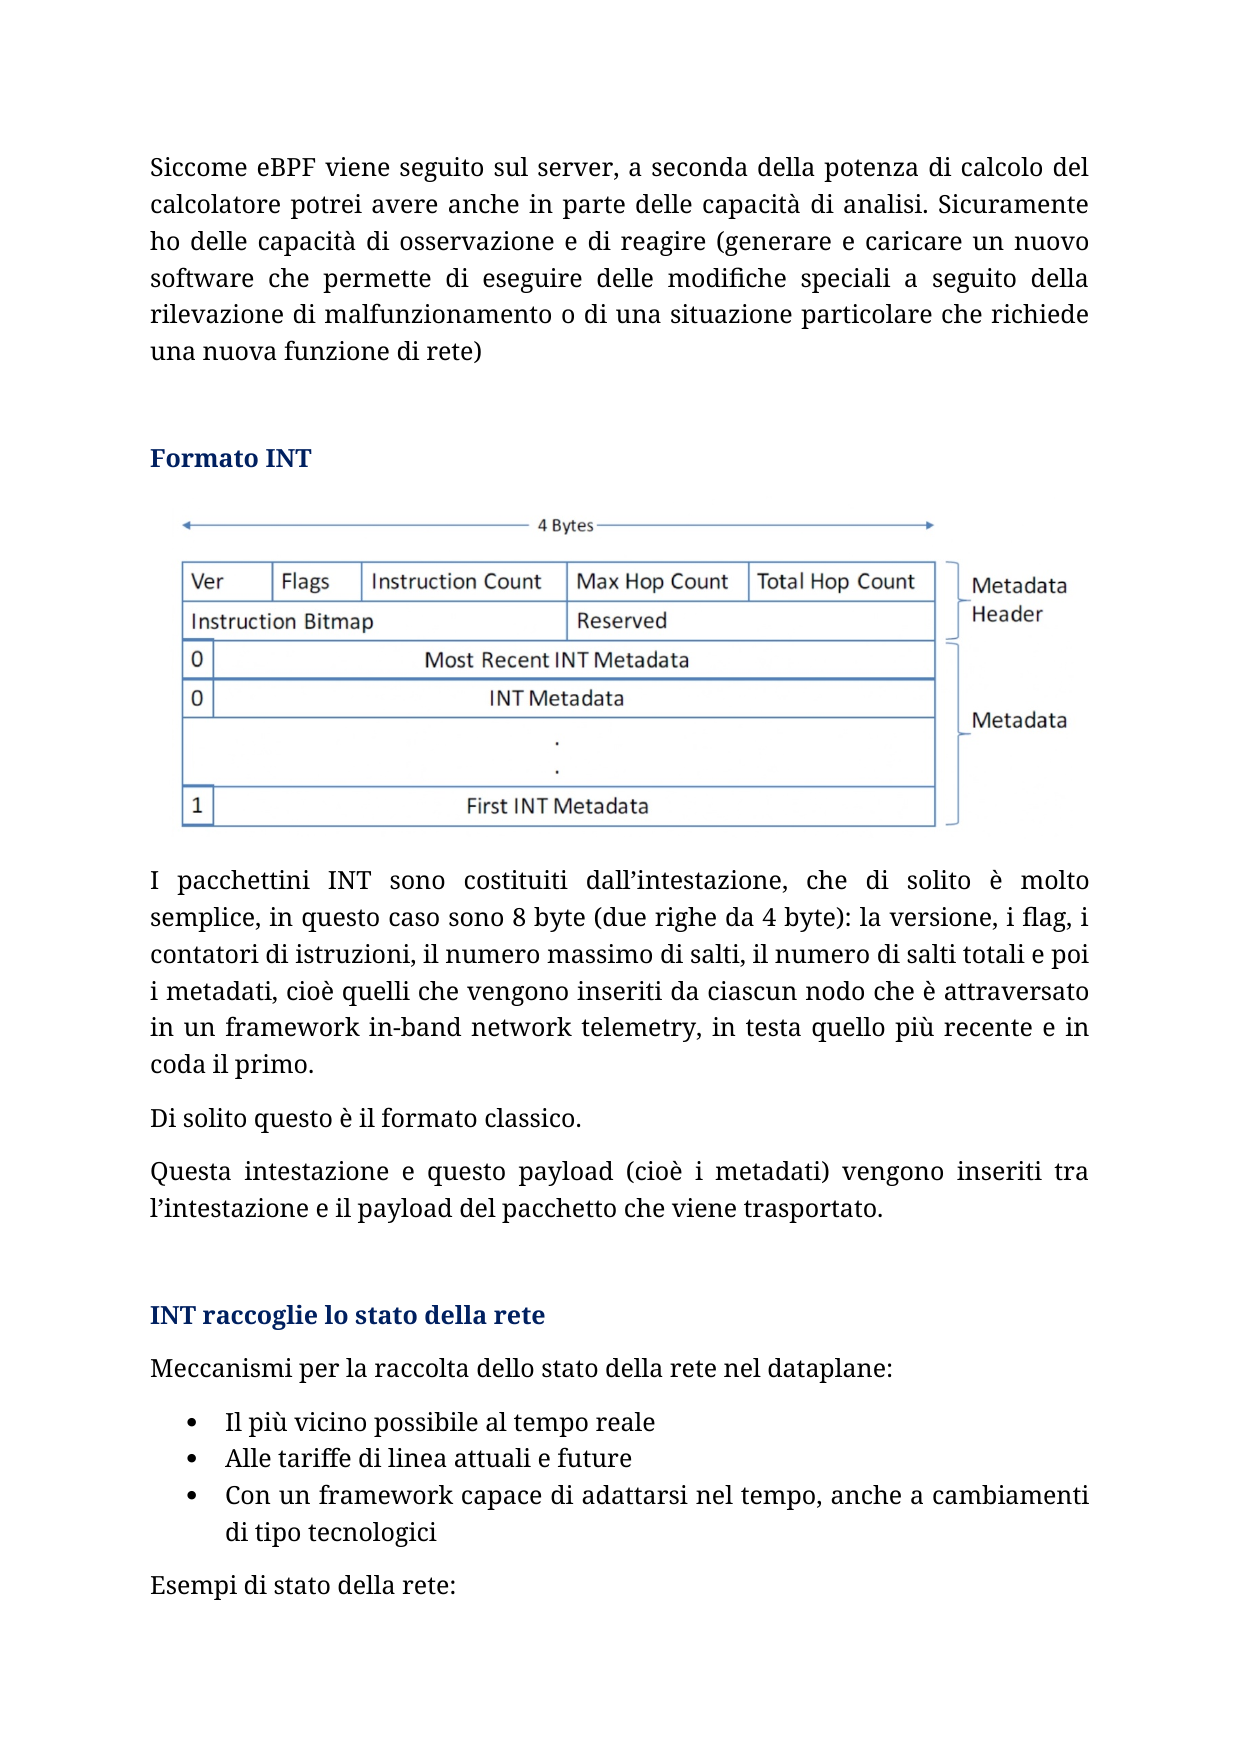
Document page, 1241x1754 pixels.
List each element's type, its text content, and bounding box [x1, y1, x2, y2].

text Formato INT [150, 441, 1090, 475]
picture [150, 494, 1091, 845]
text I pacchettini INT sono costituiti dall’intestazione, che di solito è molto semplice, in questo caso sono 8 byte (due righe da 4 byte): la versione, i flag, i contatori di istruzioni, il numero massimo di salti, il numero di salti totali e poi i metadati, cioè quelli che vengono inseriti da ciascun nodo che è attraversato in un framework in-band network telemetry, in testa quello più recente e in coda il primo. [150, 863, 1090, 1081]
list Alle tariffe di linea attuali e future [187, 1441, 1090, 1475]
text Siccome eBPF viene seguito sul server, a seconda della potenza di calcolo del calcolatore potrei avere anche in parte delle capacità di analisi. Sicuramente ho delle capacità di osservazione e di reagire (generare e caricare un nuovo software che permette di eseguire delle modifiche speciali a seguito della rilevazione di malfunzionamento o di una situazione particolare che richiede una nuova funzione di rete) [150, 150, 1090, 368]
text Di solito questo è il formato classico. [150, 1100, 1090, 1134]
list Il più vicino possibile al tempo reale [187, 1404, 1090, 1438]
list Con un framework capace di adattarsi nel tempo, anche a cambiamenti di tipo tecnologici [187, 1478, 1090, 1549]
text Esempi di stato della rete: [150, 1568, 1090, 1602]
text INT raccoglie lo stato della rete [150, 1297, 1090, 1331]
text Questa intestazione e questo payload (cioè i metadati) vengono inseriti tra l’intestazione e il payload del pacchetto che viene trasportato. [150, 1154, 1090, 1224]
text Meccanismi per la raccolta dello stato della rete nel dataplane: [150, 1351, 1090, 1385]
